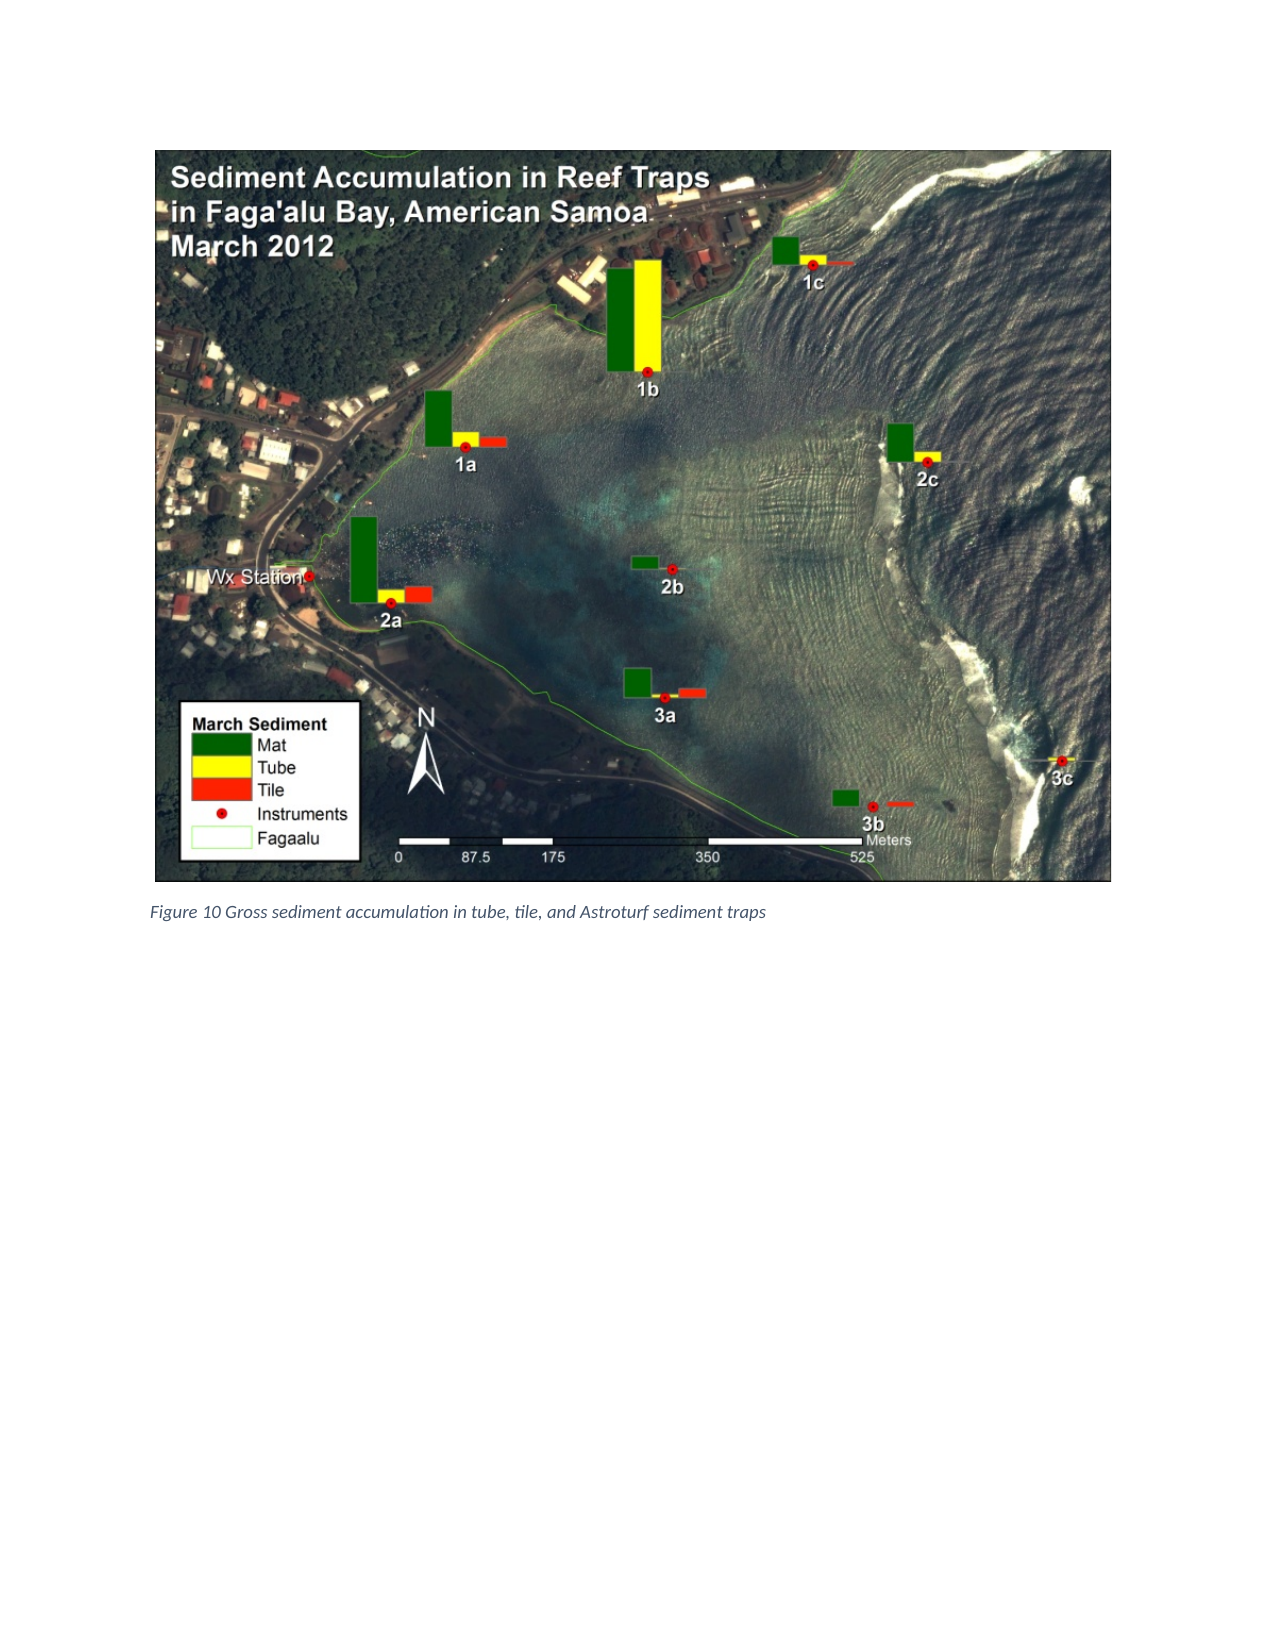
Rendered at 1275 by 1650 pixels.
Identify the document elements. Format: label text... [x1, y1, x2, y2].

text Figure Gross sediment accumulation in tube, tile, and Astroturf sediment traps [150, 900, 1125, 923]
picture [155, 150, 1112, 882]
